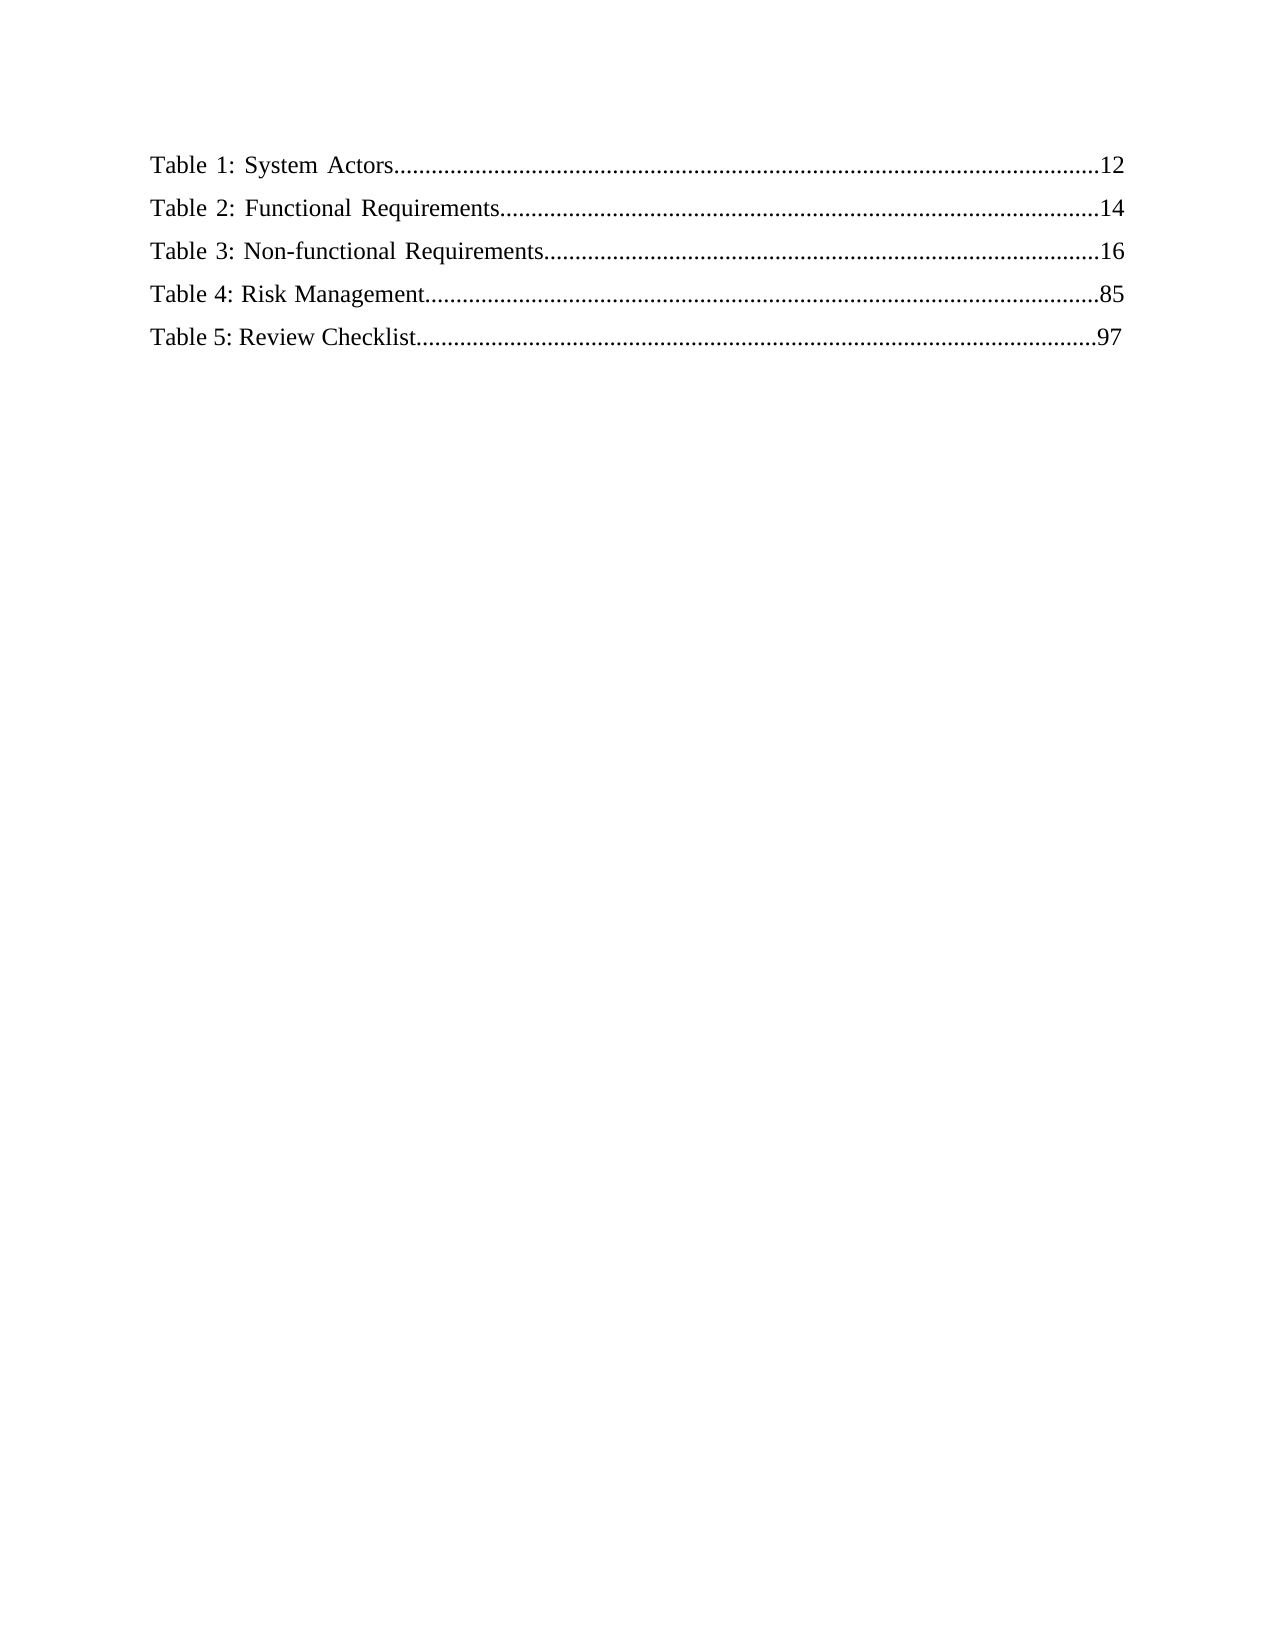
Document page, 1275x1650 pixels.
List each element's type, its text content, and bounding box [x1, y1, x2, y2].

text Table 1: System Actors.................................................................................................................12 Table 2: Functional Requirements................................................................................................14 Table 3: Non-functional Requirements.........................................................................................16 Table 4: Risk Management............................................................................................................85 Table 5: Review Checklist.............................................................................................................97 [150, 150, 1125, 351]
